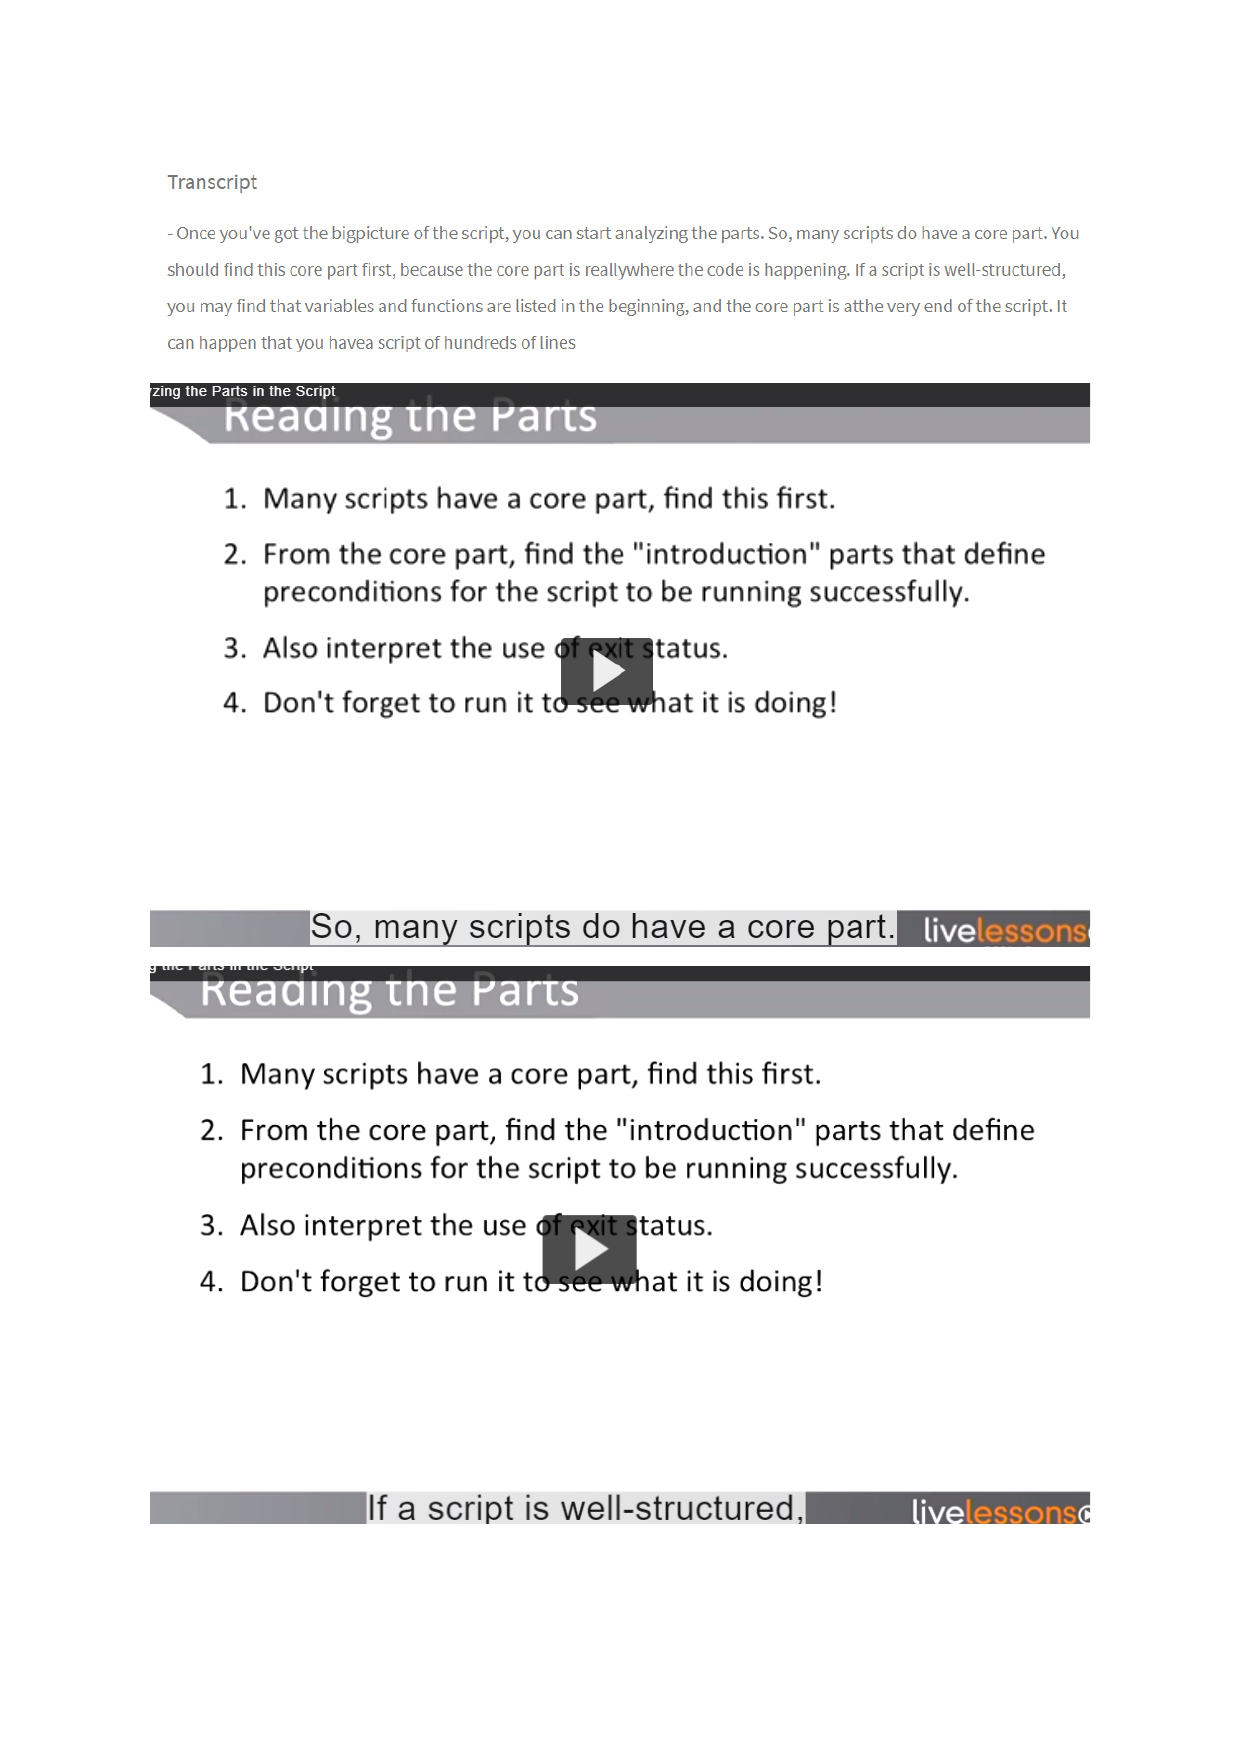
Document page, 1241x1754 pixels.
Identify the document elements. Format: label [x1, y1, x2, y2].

picture [150, 383, 1091, 947]
picture [150, 150, 1091, 366]
picture [150, 966, 1091, 1524]
